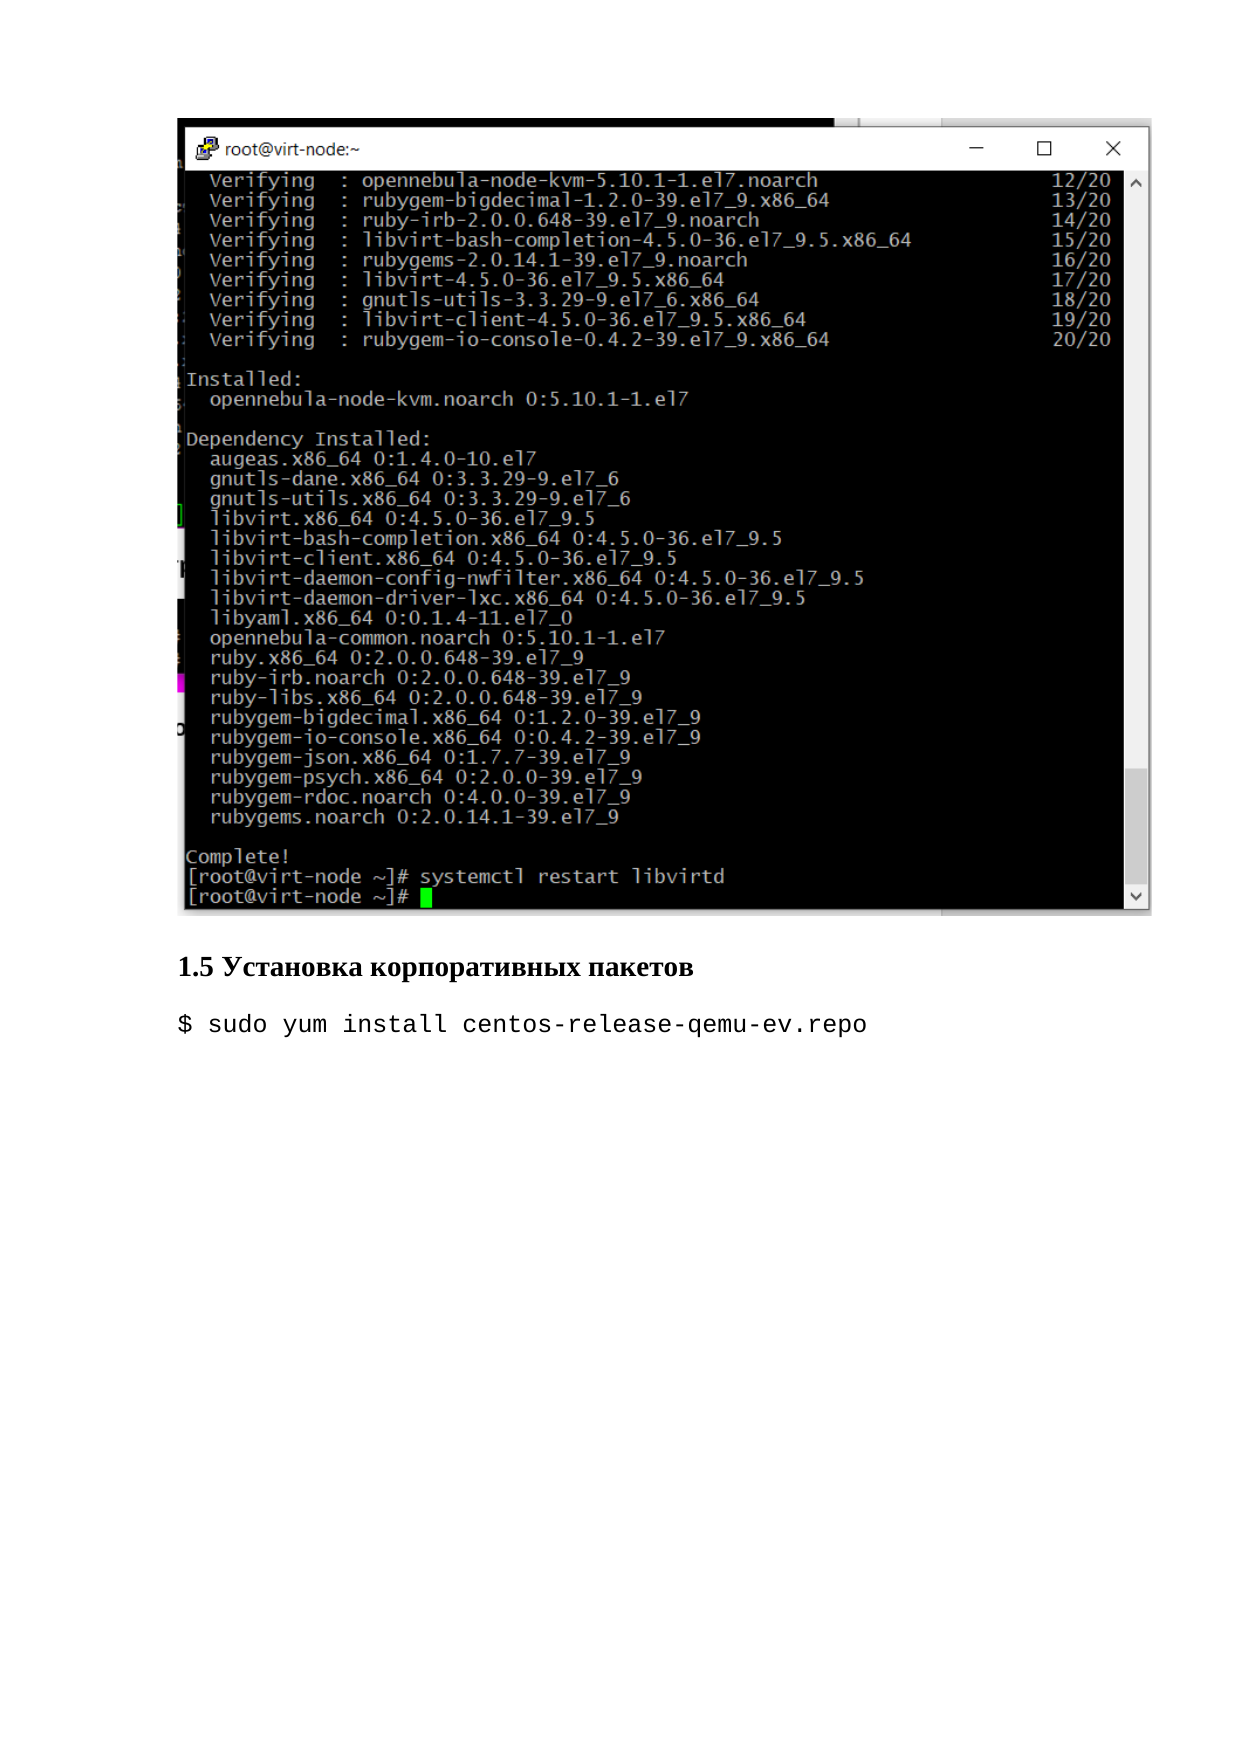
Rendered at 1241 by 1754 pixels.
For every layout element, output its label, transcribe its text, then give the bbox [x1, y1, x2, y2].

text 1.5 Установка корпоративных пакетов [177, 949, 1152, 983]
picture [177, 118, 1152, 916]
text $ sudo yum install centos-release-qemu-ev.repo [177, 1012, 1152, 1040]
